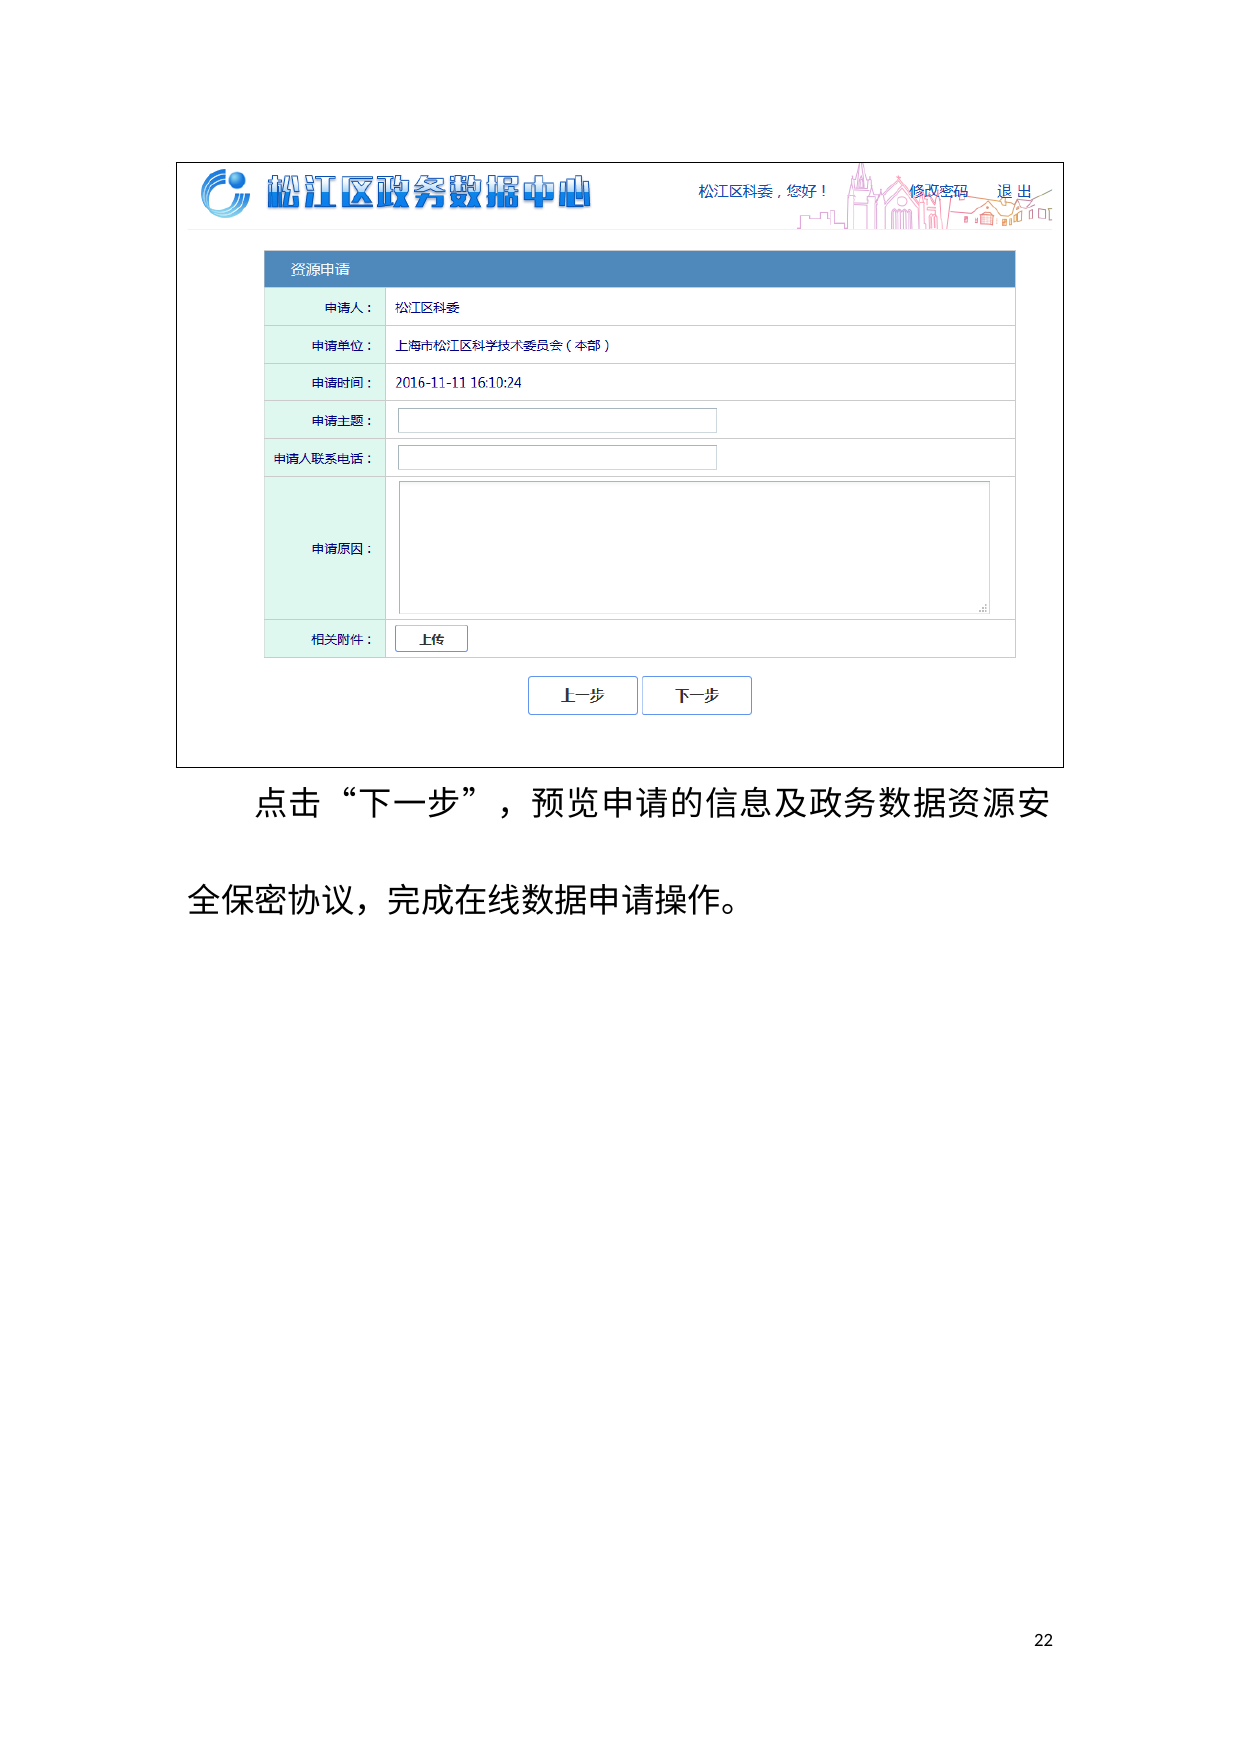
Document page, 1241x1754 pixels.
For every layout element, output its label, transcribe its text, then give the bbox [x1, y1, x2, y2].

picture [187, 163, 1053, 727]
table_header [177, 163, 1063, 767]
text 点击“下一步”，预览申请的信息及政务数据资源安全保密协议，完成在线数据申请操作。 [187, 768, 1053, 931]
